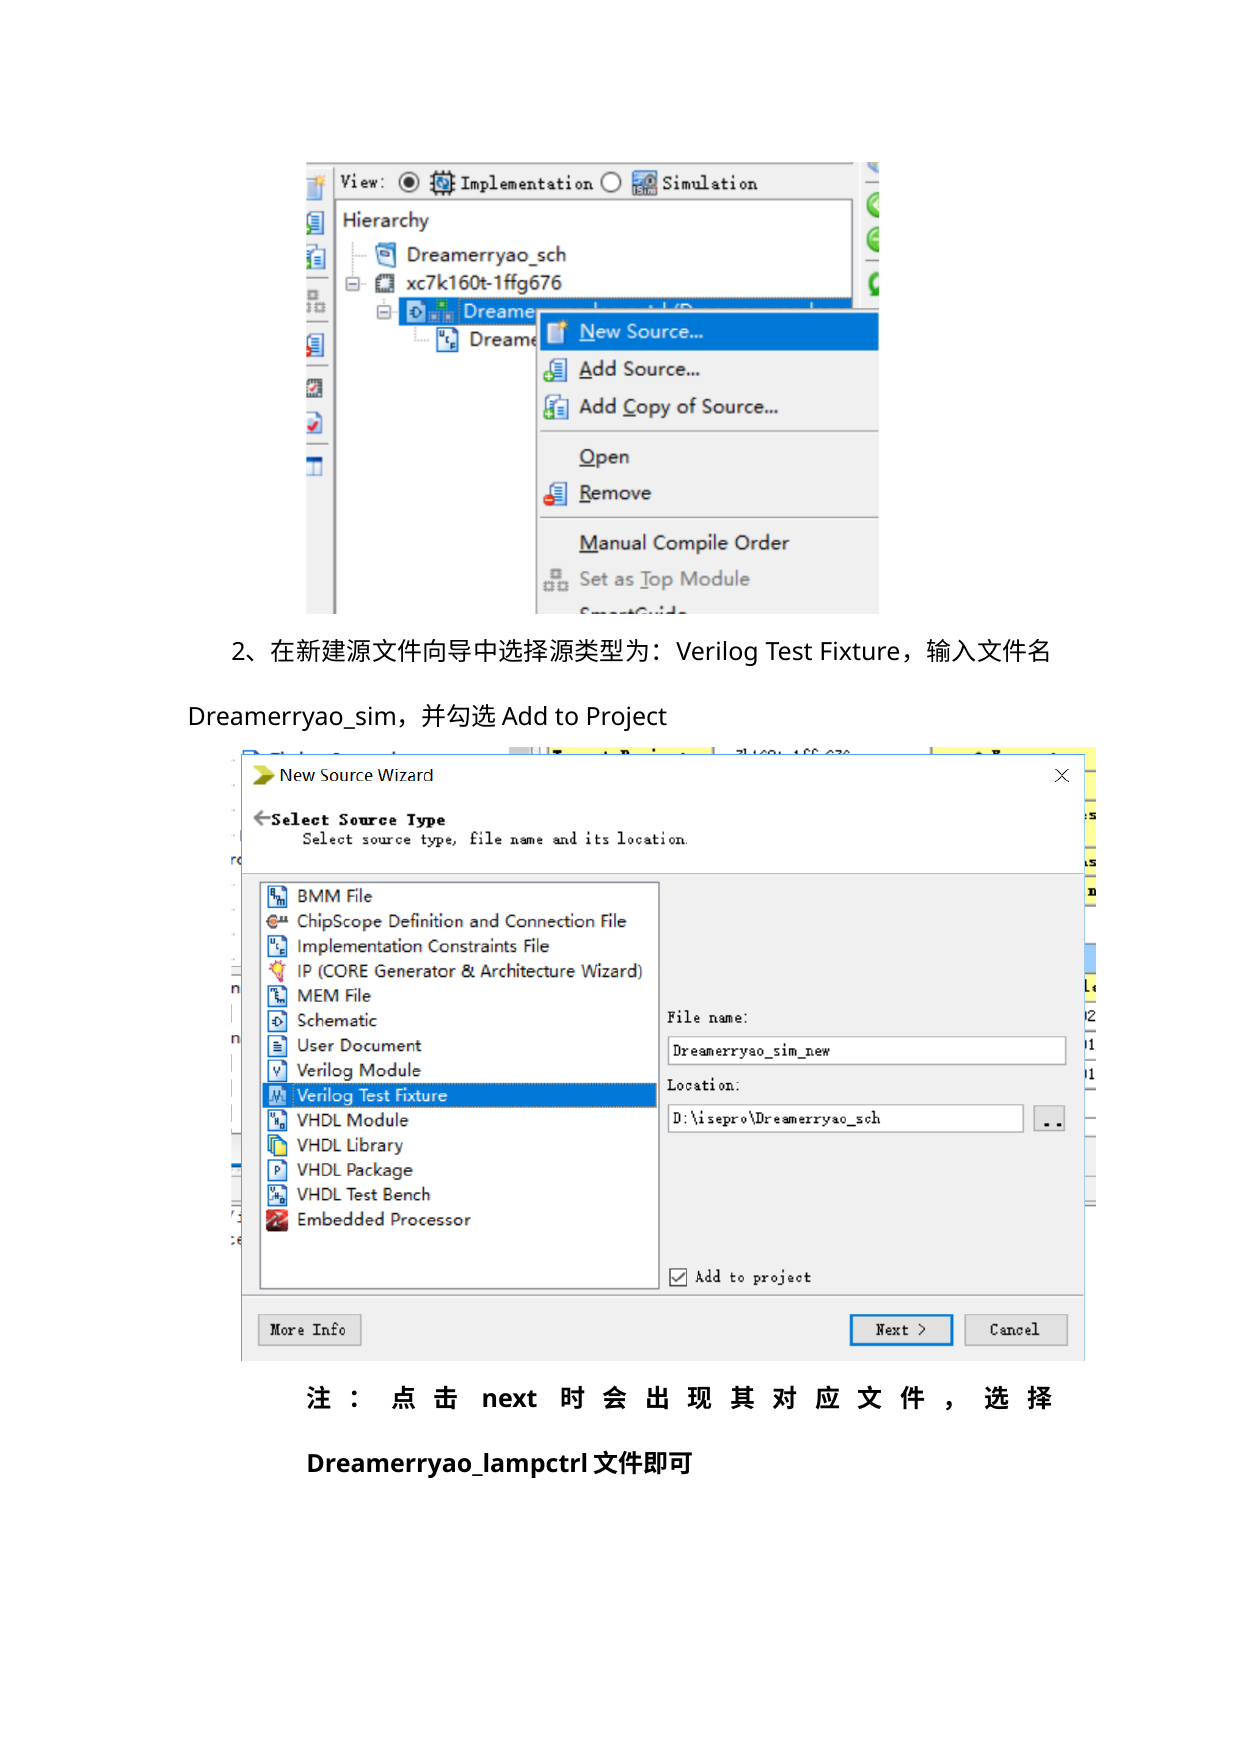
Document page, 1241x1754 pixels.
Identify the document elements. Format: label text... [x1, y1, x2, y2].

picture [306, 162, 880, 614]
picture [231, 747, 1096, 1361]
text 注：点击next时会出现其对应文件，选择Dreamerryao_lampctrl文件即可 [306, 1364, 1053, 1494]
list 在新建源文件向导中选择源类型为：Verilog Test Fixture，输入文件名Dreamerryao_sim，并勾选Add to Project [187, 617, 1053, 747]
